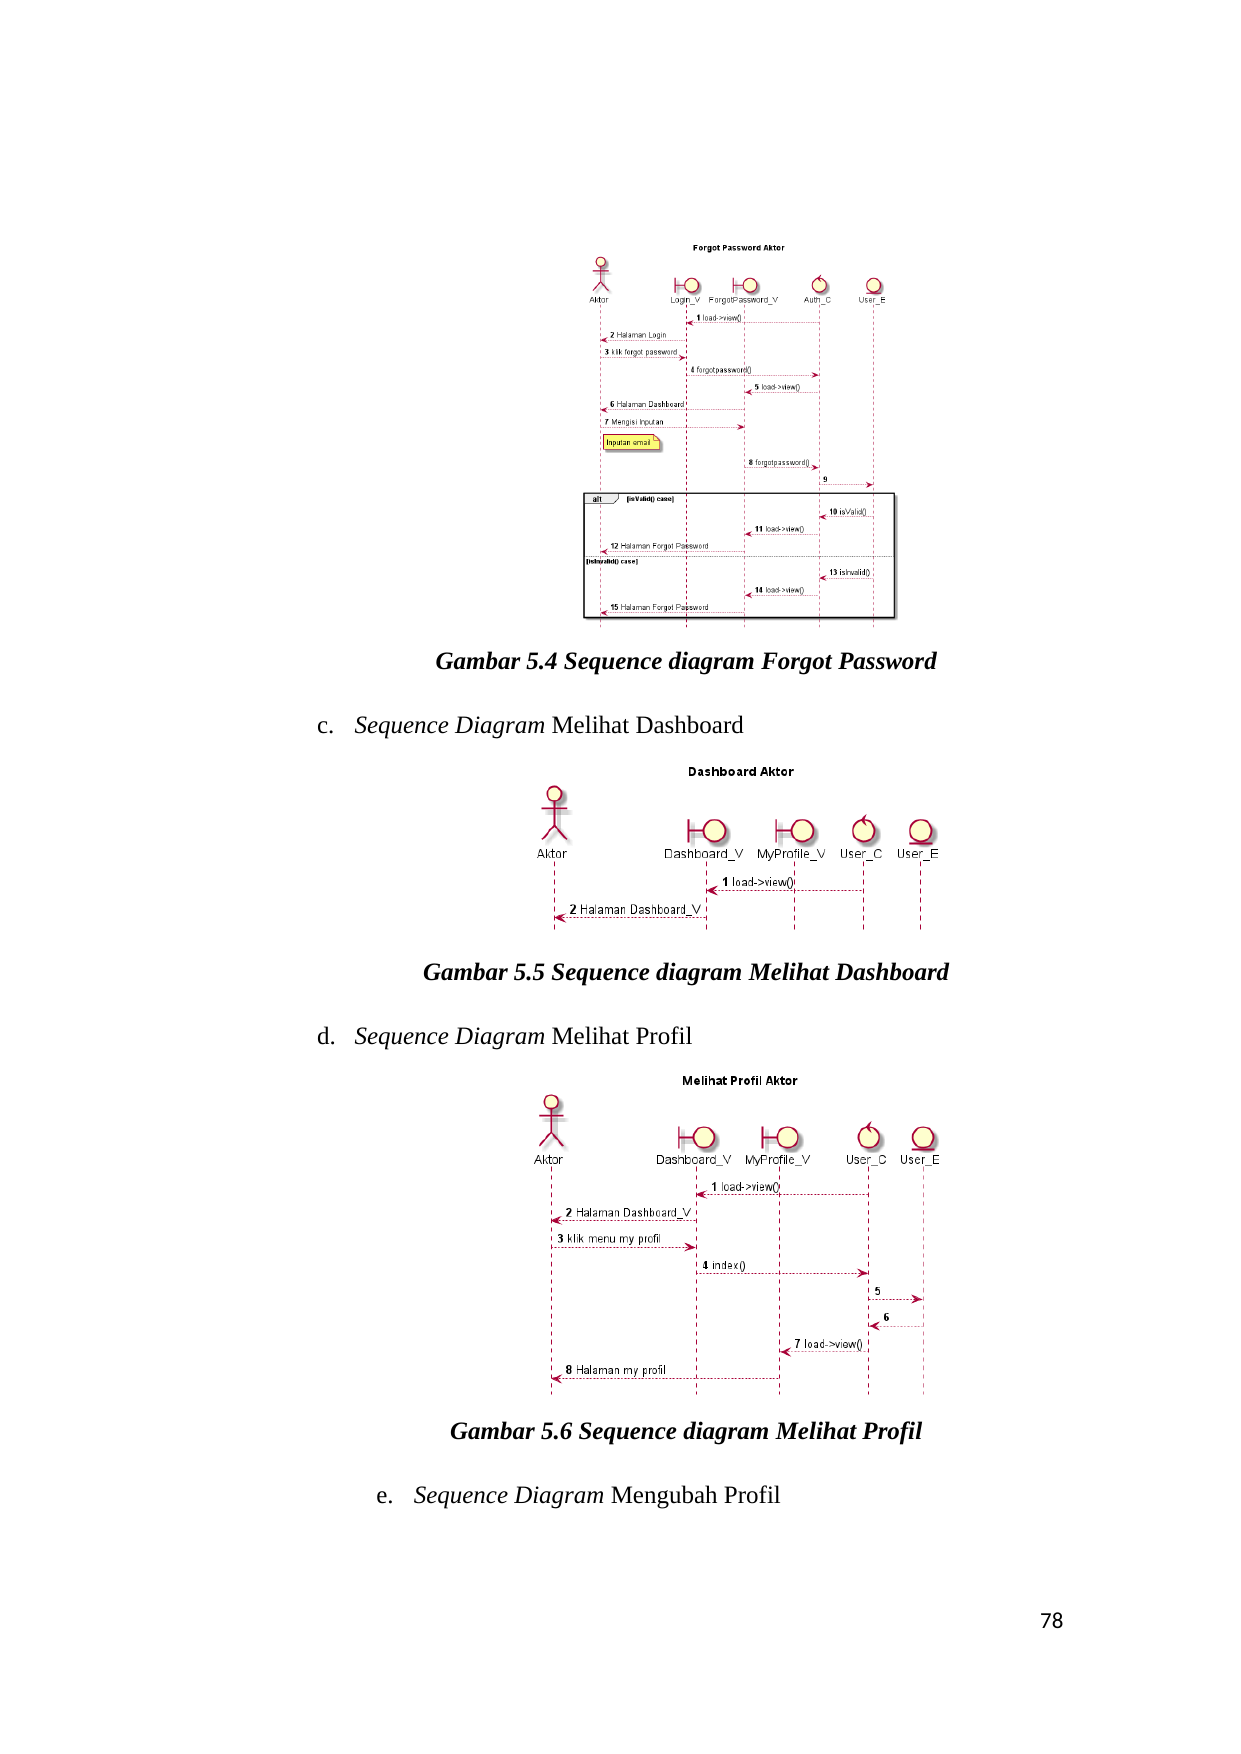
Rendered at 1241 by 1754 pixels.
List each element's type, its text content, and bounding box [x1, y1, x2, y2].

list Sequence Diagram Melihat Profil [317, 1021, 1063, 1049]
text Gambar 5.5 Sequence diagram Melihat Dashboard [311, 957, 1063, 986]
list Sequence Diagram Melihat Dashboard [317, 710, 1063, 739]
list Sequence Diagram Mengubah Profil [376, 1480, 1063, 1509]
picture [527, 1063, 949, 1403]
text Gambar 5.6 Sequence diagram Melihat Profil [311, 1416, 1063, 1445]
picture [529, 753, 948, 943]
text Gambar 5.4 Sequence diagram Forgot Password [311, 646, 1063, 675]
picture [576, 236, 900, 633]
